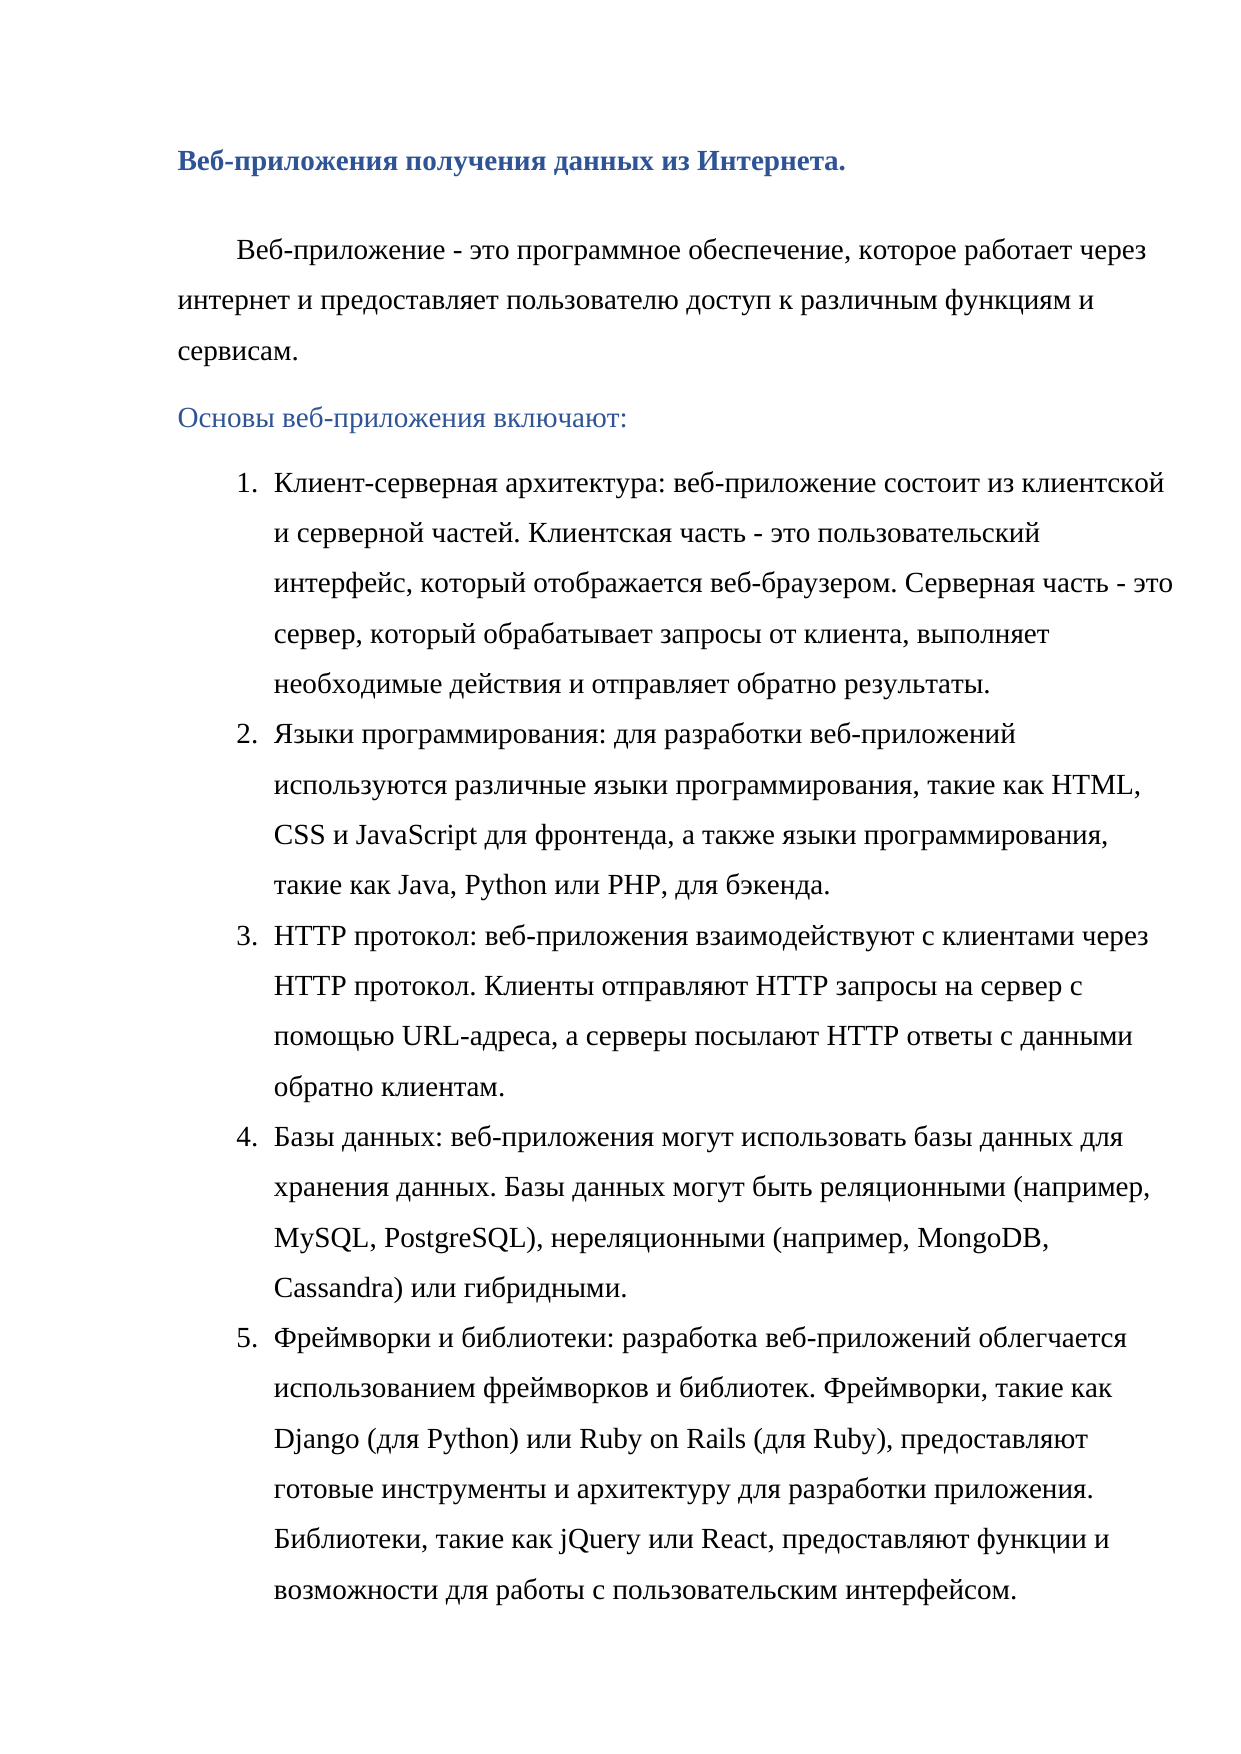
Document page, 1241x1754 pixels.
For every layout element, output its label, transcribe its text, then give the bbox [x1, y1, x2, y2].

list Базы данных: веб-приложения могут использовать базы данных для хранения данных. Базы данных могут быть реляционными (например, MySQL, PostgreSQL), нереляционными (например, MongoDB, Cassandra) или гибридными. [236, 1119, 1181, 1303]
list HTTP протокол: веб-приложения взаимодействуют с клиентами через HTTP протокол. Клиенты отправляют HTTP запросы на сервер с помощью URL-адреса, а серверы посылают HTTP ответы с данными обратно клиентам. [236, 918, 1181, 1102]
list Фреймворки и библиотеки: разработка веб-приложений облегчается использованием фреймворков и библиотек. Фреймворки, такие как Django (для Python) или Ruby on Rails (для Ruby), предоставляют готовые инструменты и архитектуру для разработки приложения. Библиотеки, такие как jQuery или React, предоставляют функции и возможности для работы с пользовательским интерфейсом. [236, 1320, 1181, 1605]
list Языки программирования: для разработки веб-приложений используются различные языки программирования, такие как HTML, CSS и JavaScript для фронтенда, а также языки программирования, такие как Java, Python или PHP, для бэкенда. [236, 717, 1181, 901]
subtitle Основы веб-приложения включают: [177, 400, 1181, 433]
subtitle Веб-приложения получения данных из Интернета. [177, 143, 1181, 177]
list Клиент-серверная архитектура: веб-приложение состоит из клиентской и серверной частей. Клиентская часть - это пользовательский интерфейс, который отображается веб-браузером. Серверная часть - это сервер, который обрабатывает запросы от клиента, выполняет необходимые действия и отправляет обратно результаты. [236, 465, 1181, 700]
text Веб-приложение - это программное обеспечение, которое работает через интернет и предоставляет пользователю доступ к различным функциям и сервисам. [177, 232, 1181, 366]
